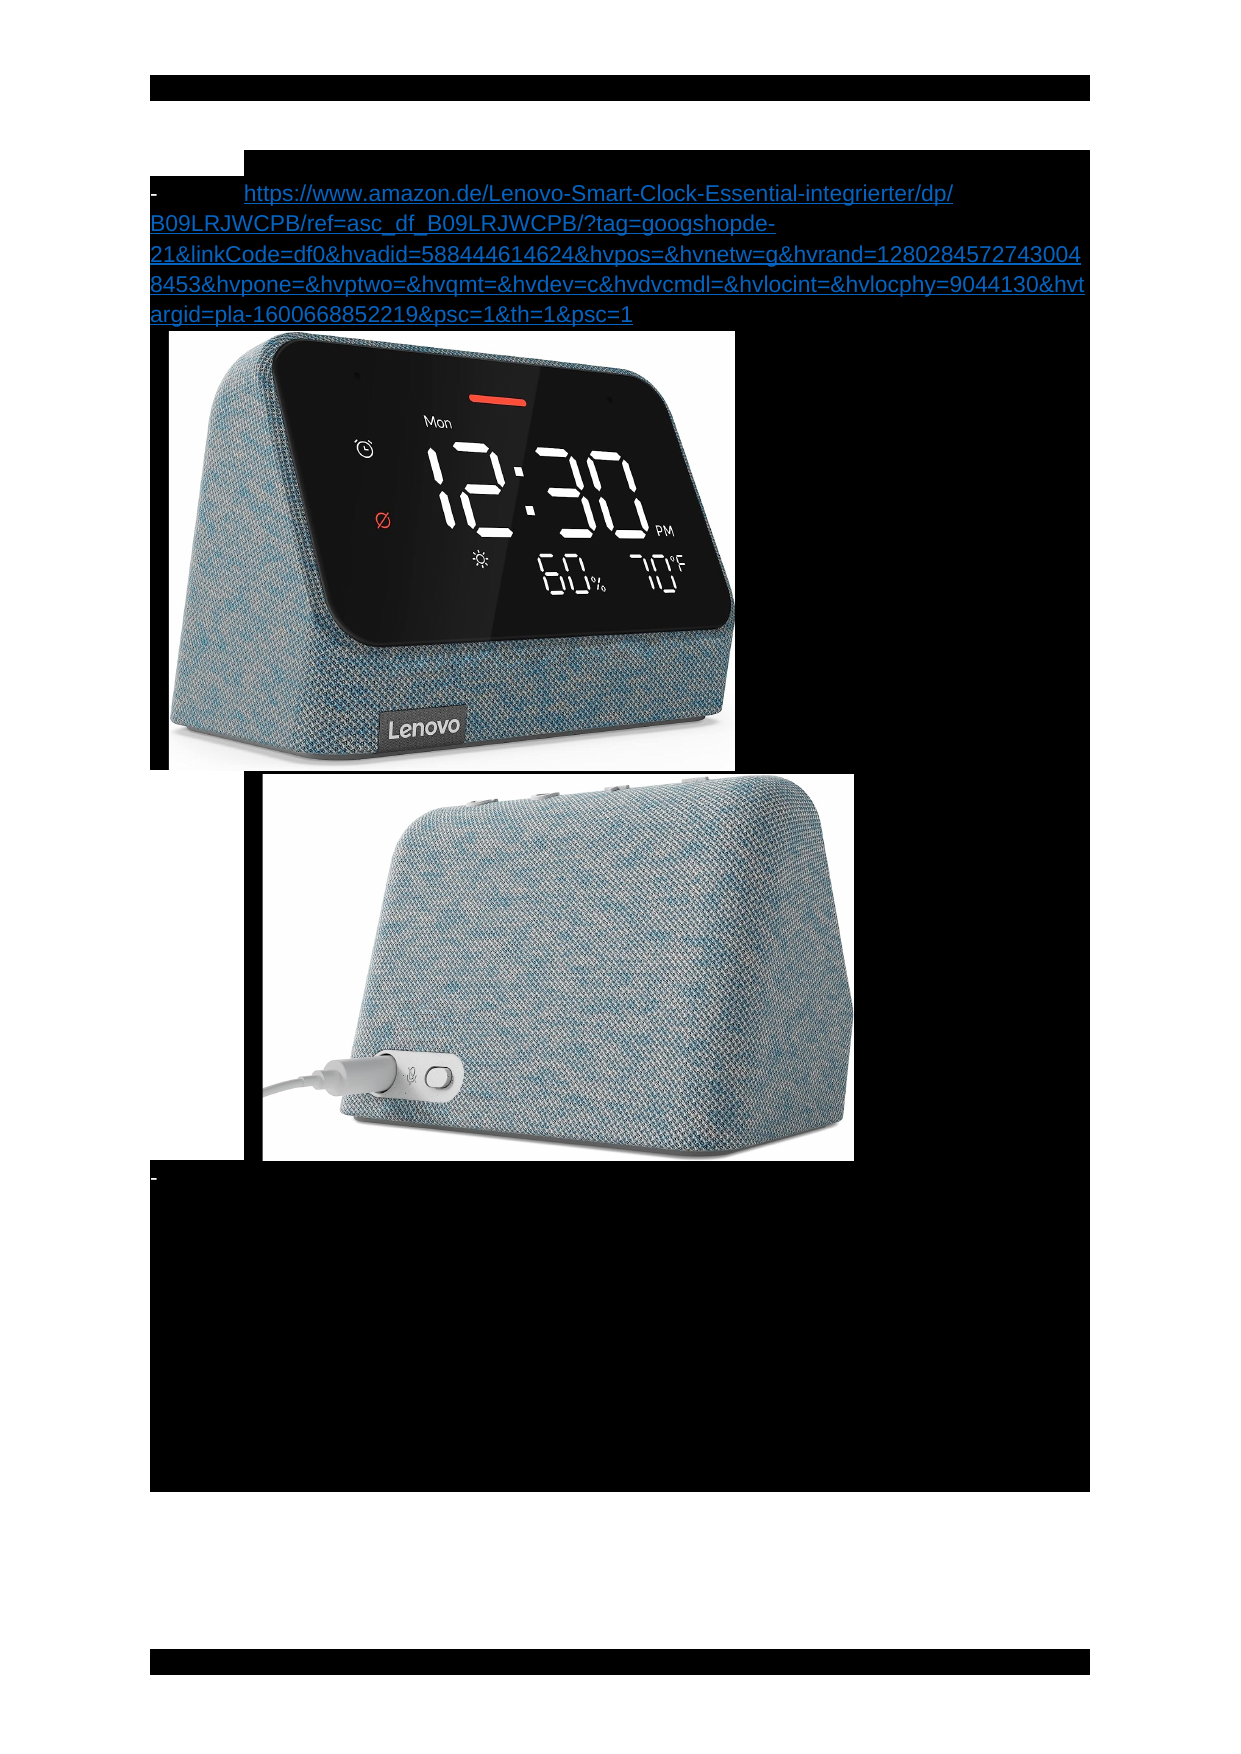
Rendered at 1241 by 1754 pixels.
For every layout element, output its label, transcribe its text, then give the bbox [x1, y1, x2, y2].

picture [262, 774, 854, 1161]
picture [168, 331, 735, 771]
